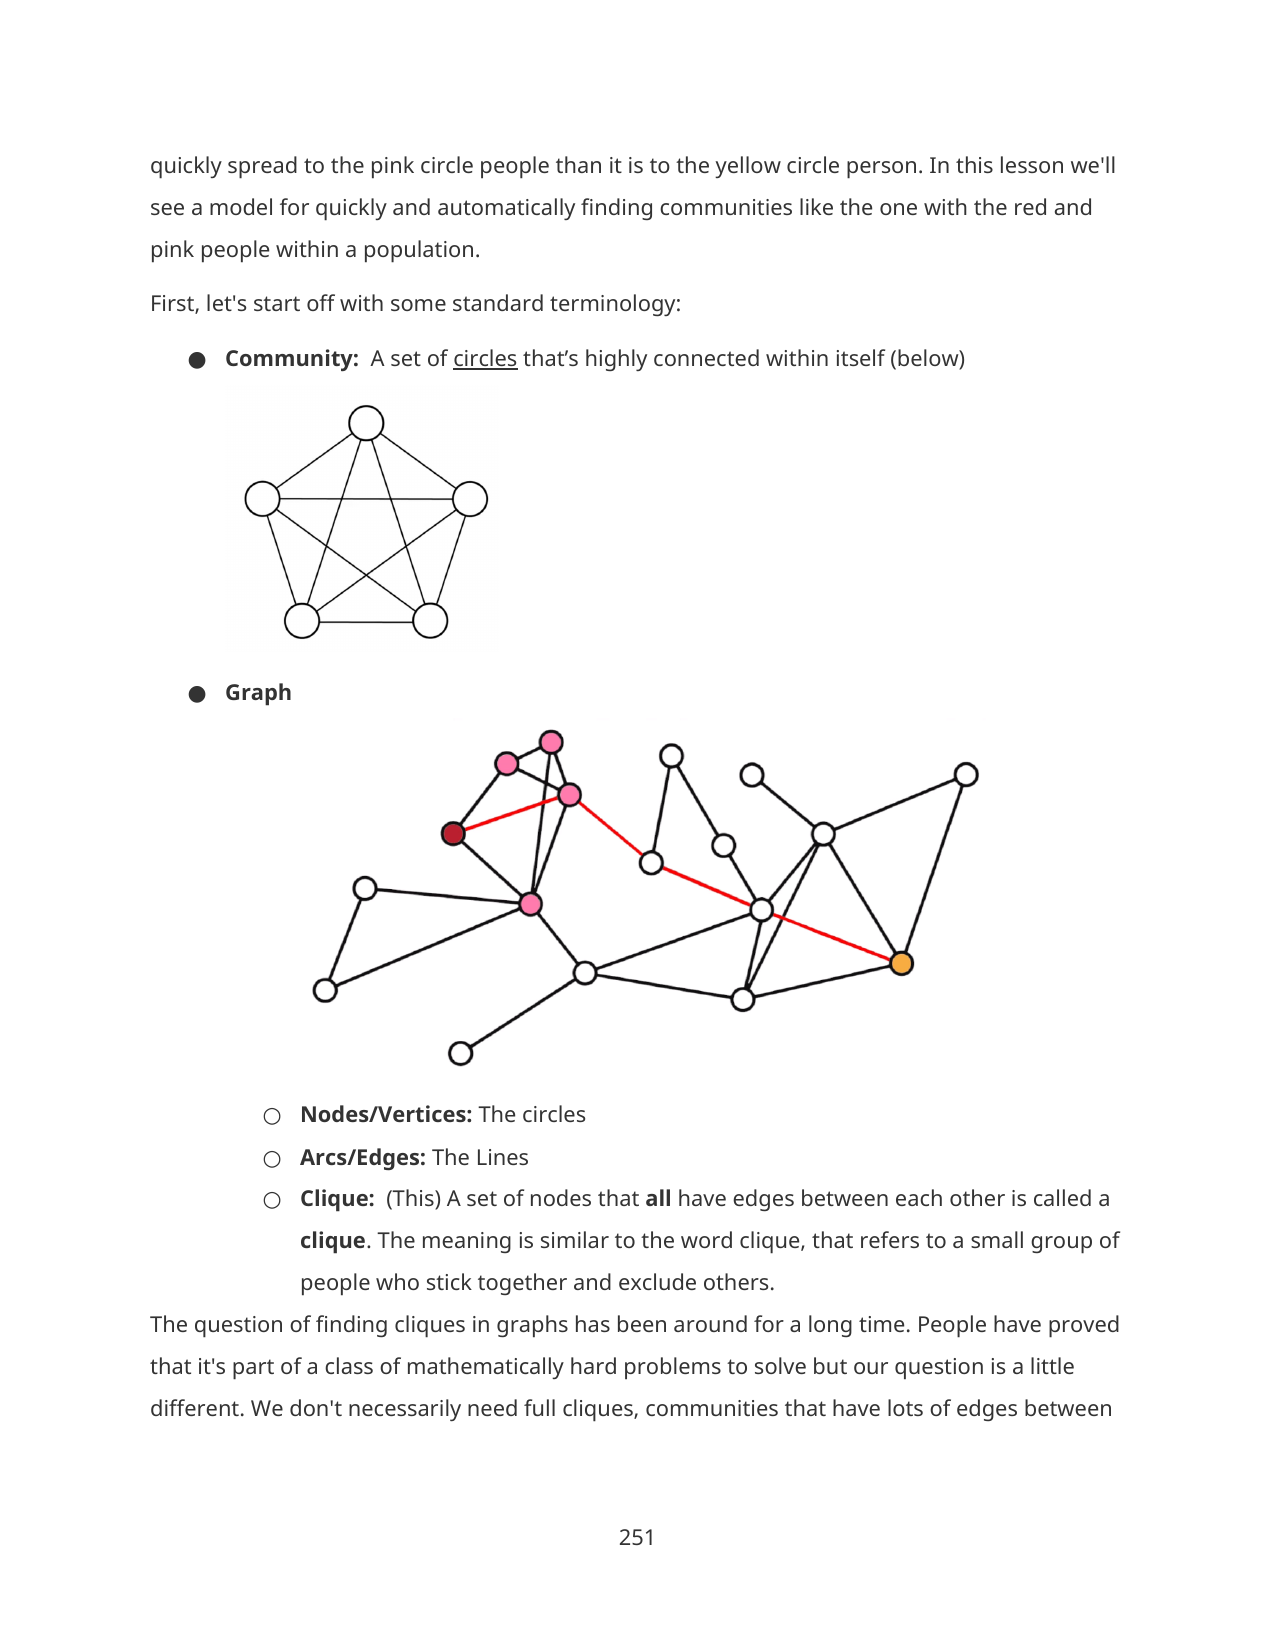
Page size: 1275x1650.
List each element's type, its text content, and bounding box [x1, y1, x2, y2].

list Graph [187, 677, 1125, 706]
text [150, 1309, 1125, 1423]
list Clique: (This) A set of nodes that all have edges between each other is called a clique. The meaning is similar to the word clique, that refers to a small group of people who stick together and exclude others. [262, 1183, 1125, 1297]
picture [284, 718, 991, 1075]
text First, let's start off with some standard terminology: [150, 288, 1125, 318]
list Nodes/Vertices: The circles [262, 1099, 1125, 1129]
list Community: A set of circles that’s highly connected within itself (below) [187, 343, 1125, 373]
picture [225, 385, 500, 652]
list Arcs/Edges: The Lines [262, 1141, 1125, 1171]
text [150, 150, 1125, 264]
